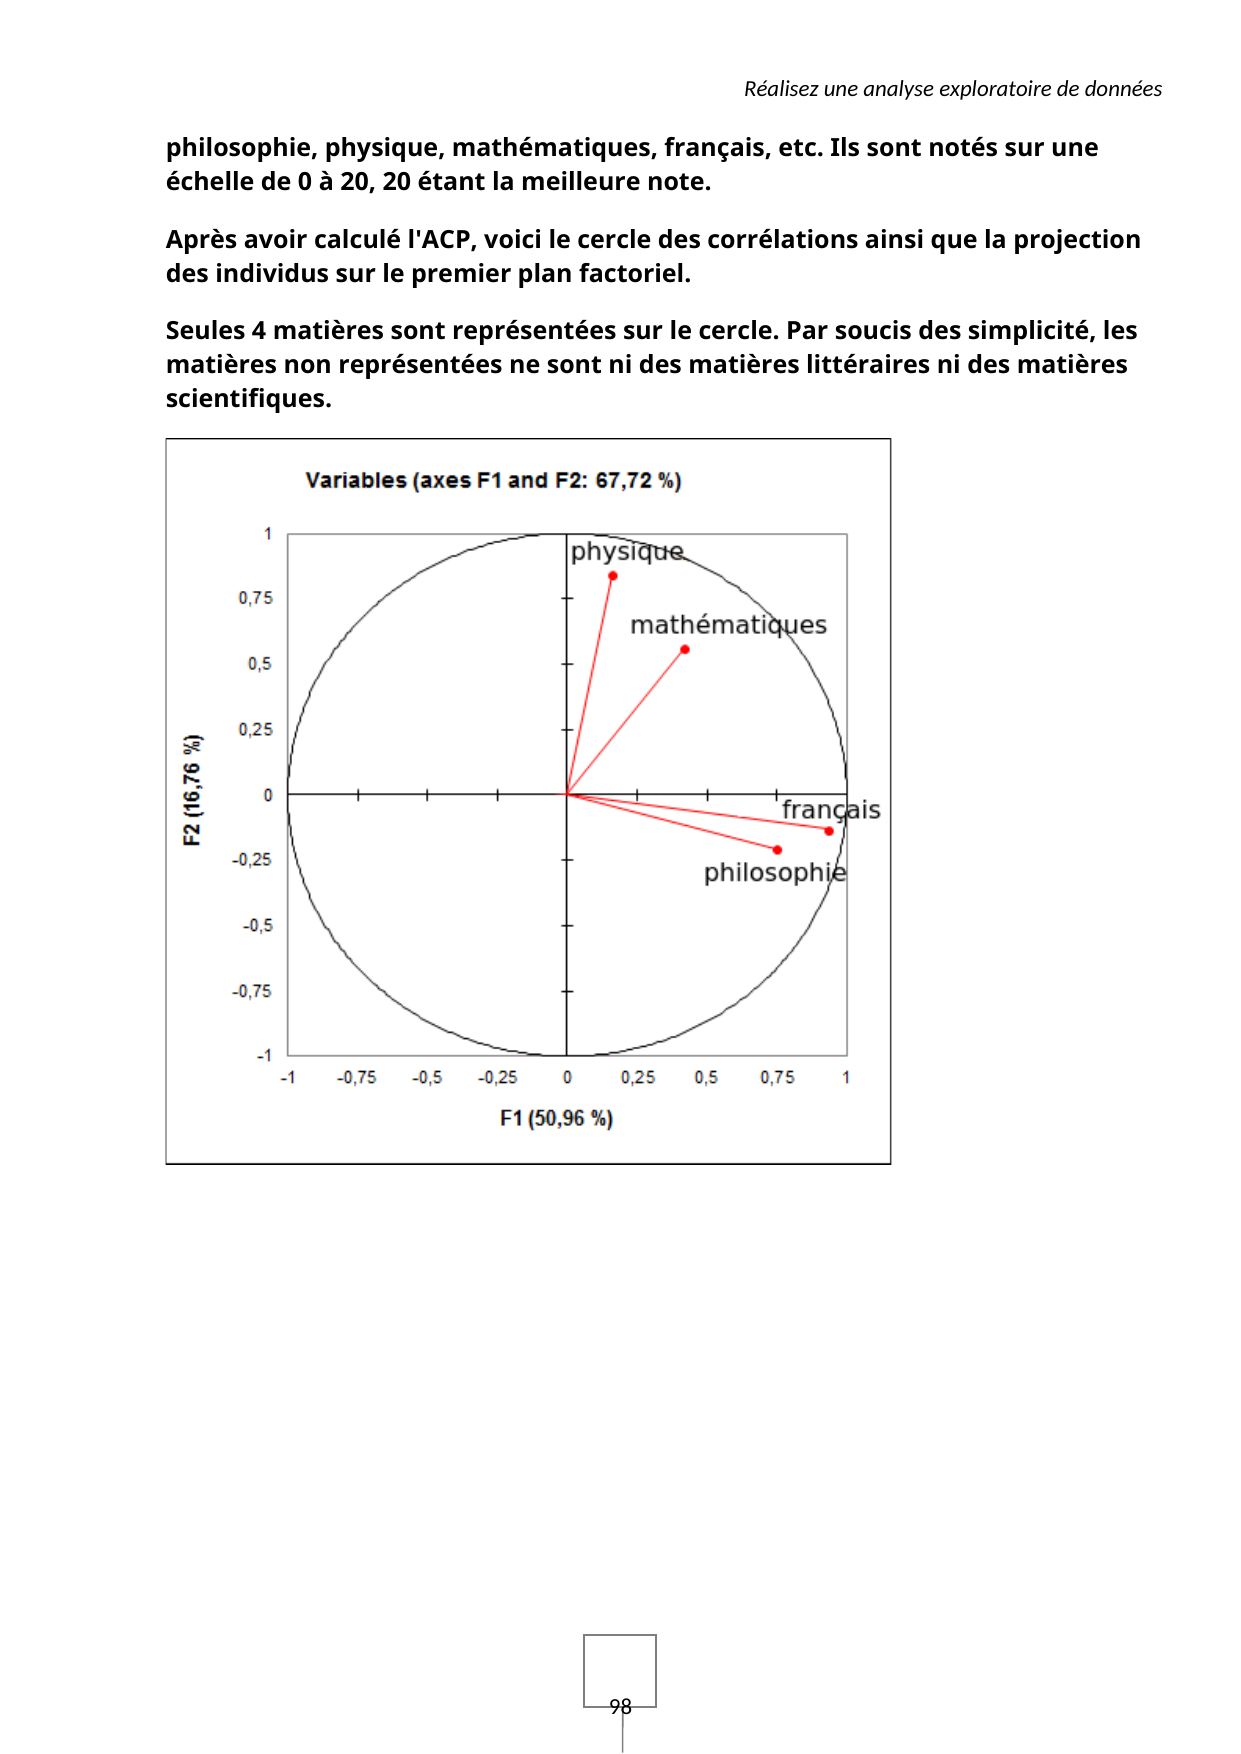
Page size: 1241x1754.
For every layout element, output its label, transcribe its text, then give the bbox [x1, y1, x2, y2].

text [166, 130, 1165, 198]
text Après avoir calculé l'ACP, voici le cercle des corrélations ainsi que la projection des individus sur le premier plan factoriel. [166, 221, 1165, 289]
picture [165, 438, 892, 1165]
text Seules 4 matières sont représentées sur le cercle. Par soucis des simplicité, les matières non représentées ne sont ni des matières littéraires ni des matières scientifiques. [166, 313, 1165, 415]
